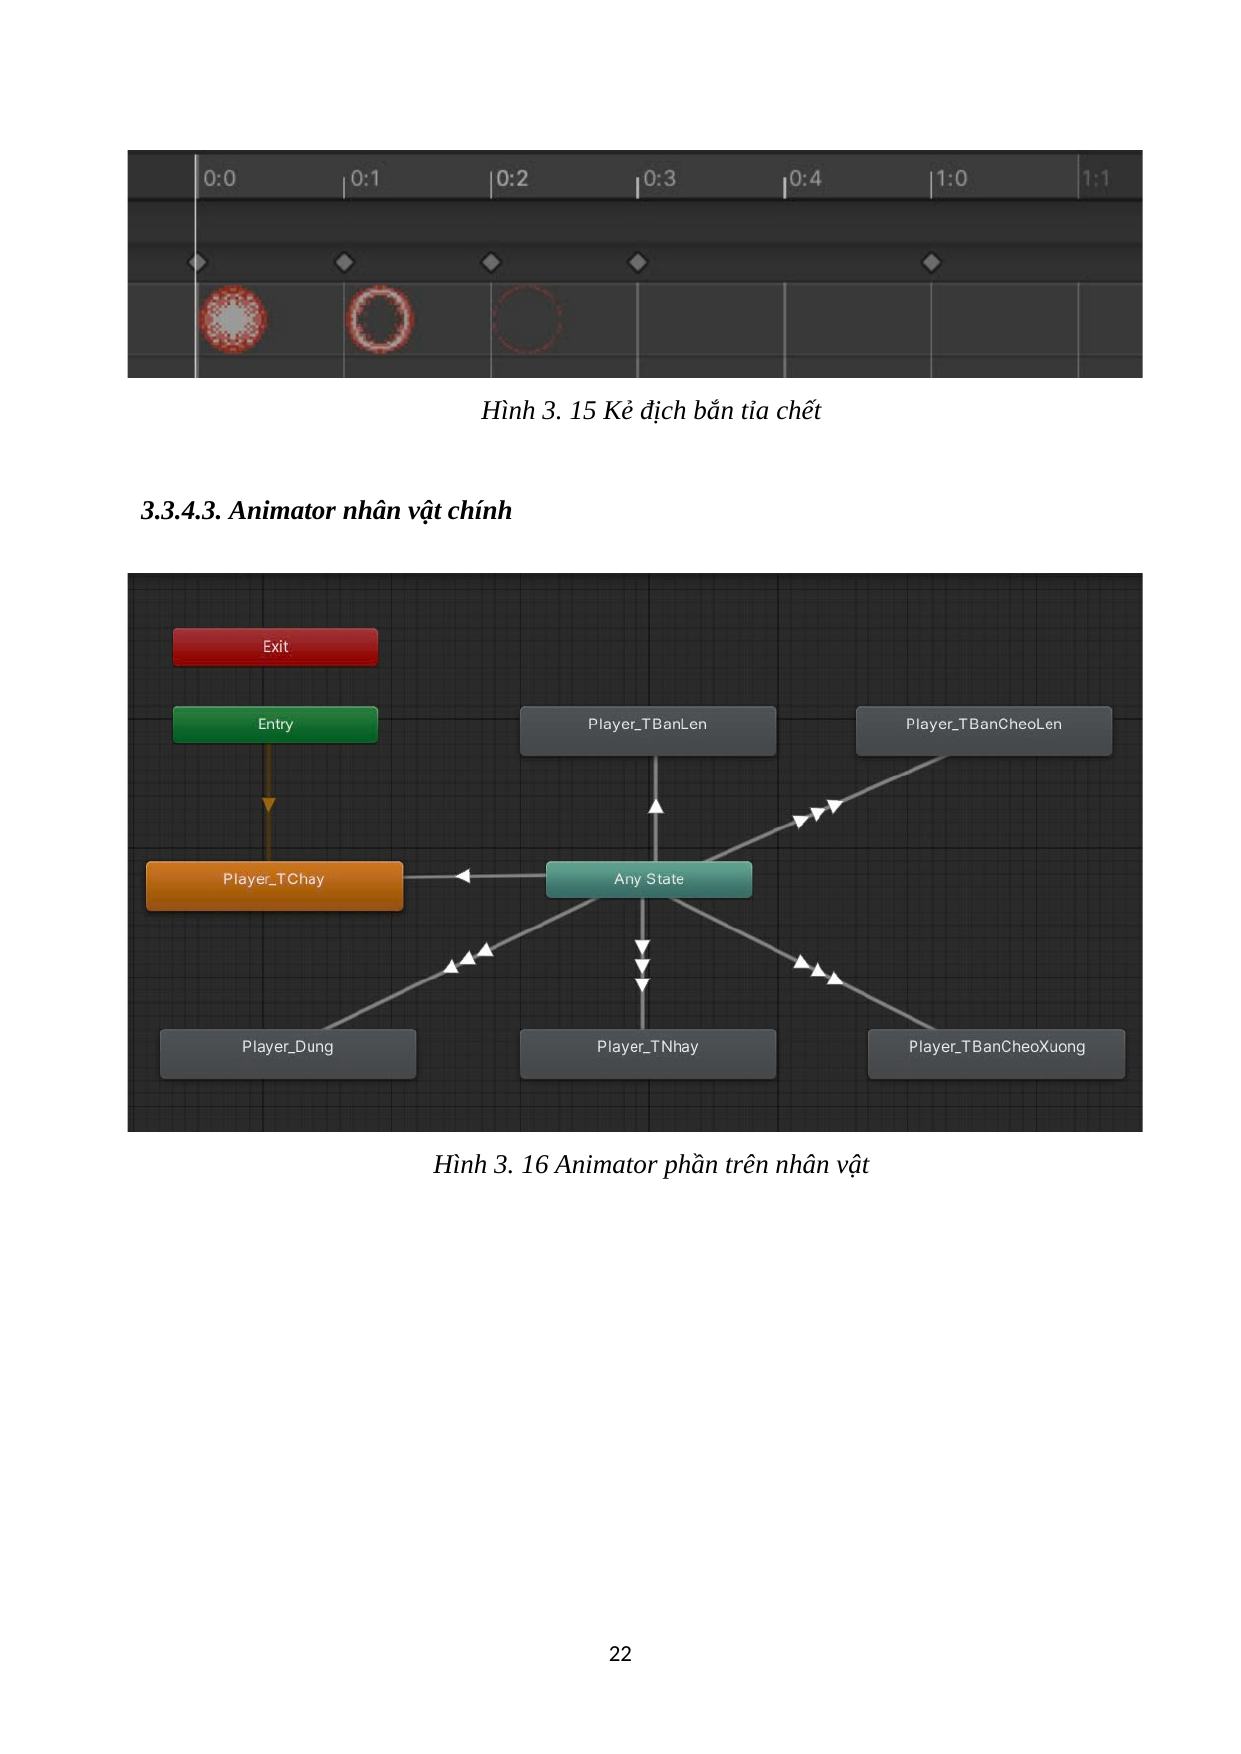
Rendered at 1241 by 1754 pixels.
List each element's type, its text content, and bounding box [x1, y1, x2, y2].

subtitle 3.3.4.3. Animator nhân vật chính [127, 494, 1128, 525]
picture [127, 573, 1143, 1132]
text Hình 3. 15 Kẻ địch bắn tỉa chết [127, 394, 1128, 425]
text Hình 3. 16 Animator phần trên nhân vật [127, 1148, 1128, 1179]
picture [127, 150, 1143, 378]
